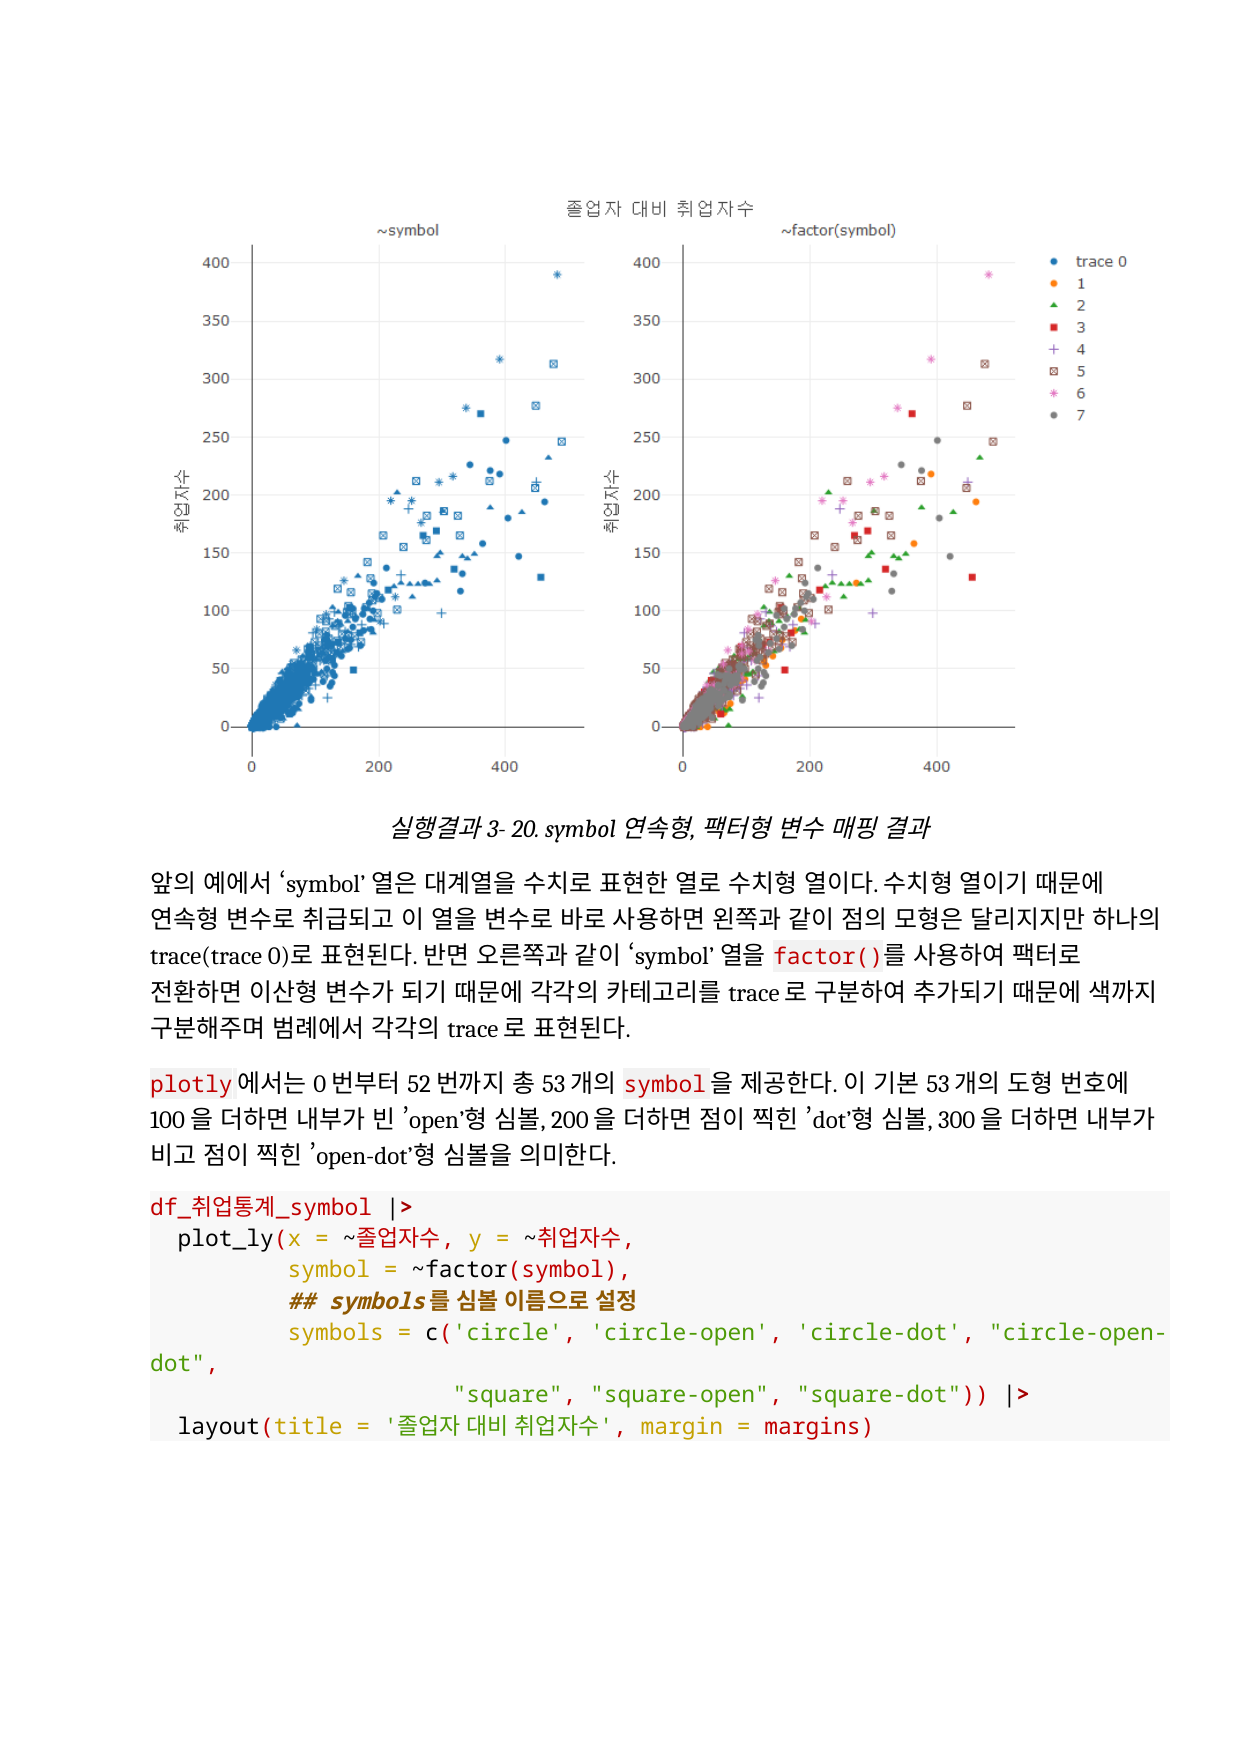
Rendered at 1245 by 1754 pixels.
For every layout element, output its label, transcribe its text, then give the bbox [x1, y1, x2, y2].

text 앞의 예에서 ‘symbol’ 열은 대계열을 수치로 표현한 열로 수치형 열이다. 수치형 열이기 때문에 연속형 변수로 취급되고 이 열을 변수로 바로 사용하면 왼쪽과 같이 점의 모형은 달리지지만 하나의 trace(trace 0)로 표현된다. 반면 오른쪽과 같이 ‘symbol’ 열을 factor()를 사용하여 팩터로 전환하면 이산형 변수가 되기 때문에 각각의 카테고리를 trace로 구분하여 추가되기 때문에 색까지 구분해주며 범례에서 각각의 trace로 표현된다. [150, 863, 1170, 1044]
picture [172, 187, 1148, 788]
text plotly에서는 0번부터 52번까지 총 53개의 symbol을 제공한다. 이 기본 53개의 도형 번호에 100을 더하면 내부가 빈 ’open’형 심볼, 200을 더하면 점이 찍힌 ’dot’형 심볼, 300을 더하면 내부가 비고 점이 찍힌 ’open-dot’형 심볼을 의미한다. [150, 1063, 1170, 1172]
text df_취업통계_symbol |> plot_ly(x = ~졸업자수, y = ~취업자수, symbol = ~factor(symbol), ## symbols를 심볼 이름으로 설정 symbols = c('circle', 'circle-open', 'circle-dot', "circle-open-dot", "square", "square-open", "square-dot")) |> layout(title = '졸업자 대비 취업자수', margin = margins) [150, 1191, 1170, 1441]
text 실행결과 3- 20. symbol 연속형, 팩터형 변수 매핑 결과 [150, 808, 1170, 844]
